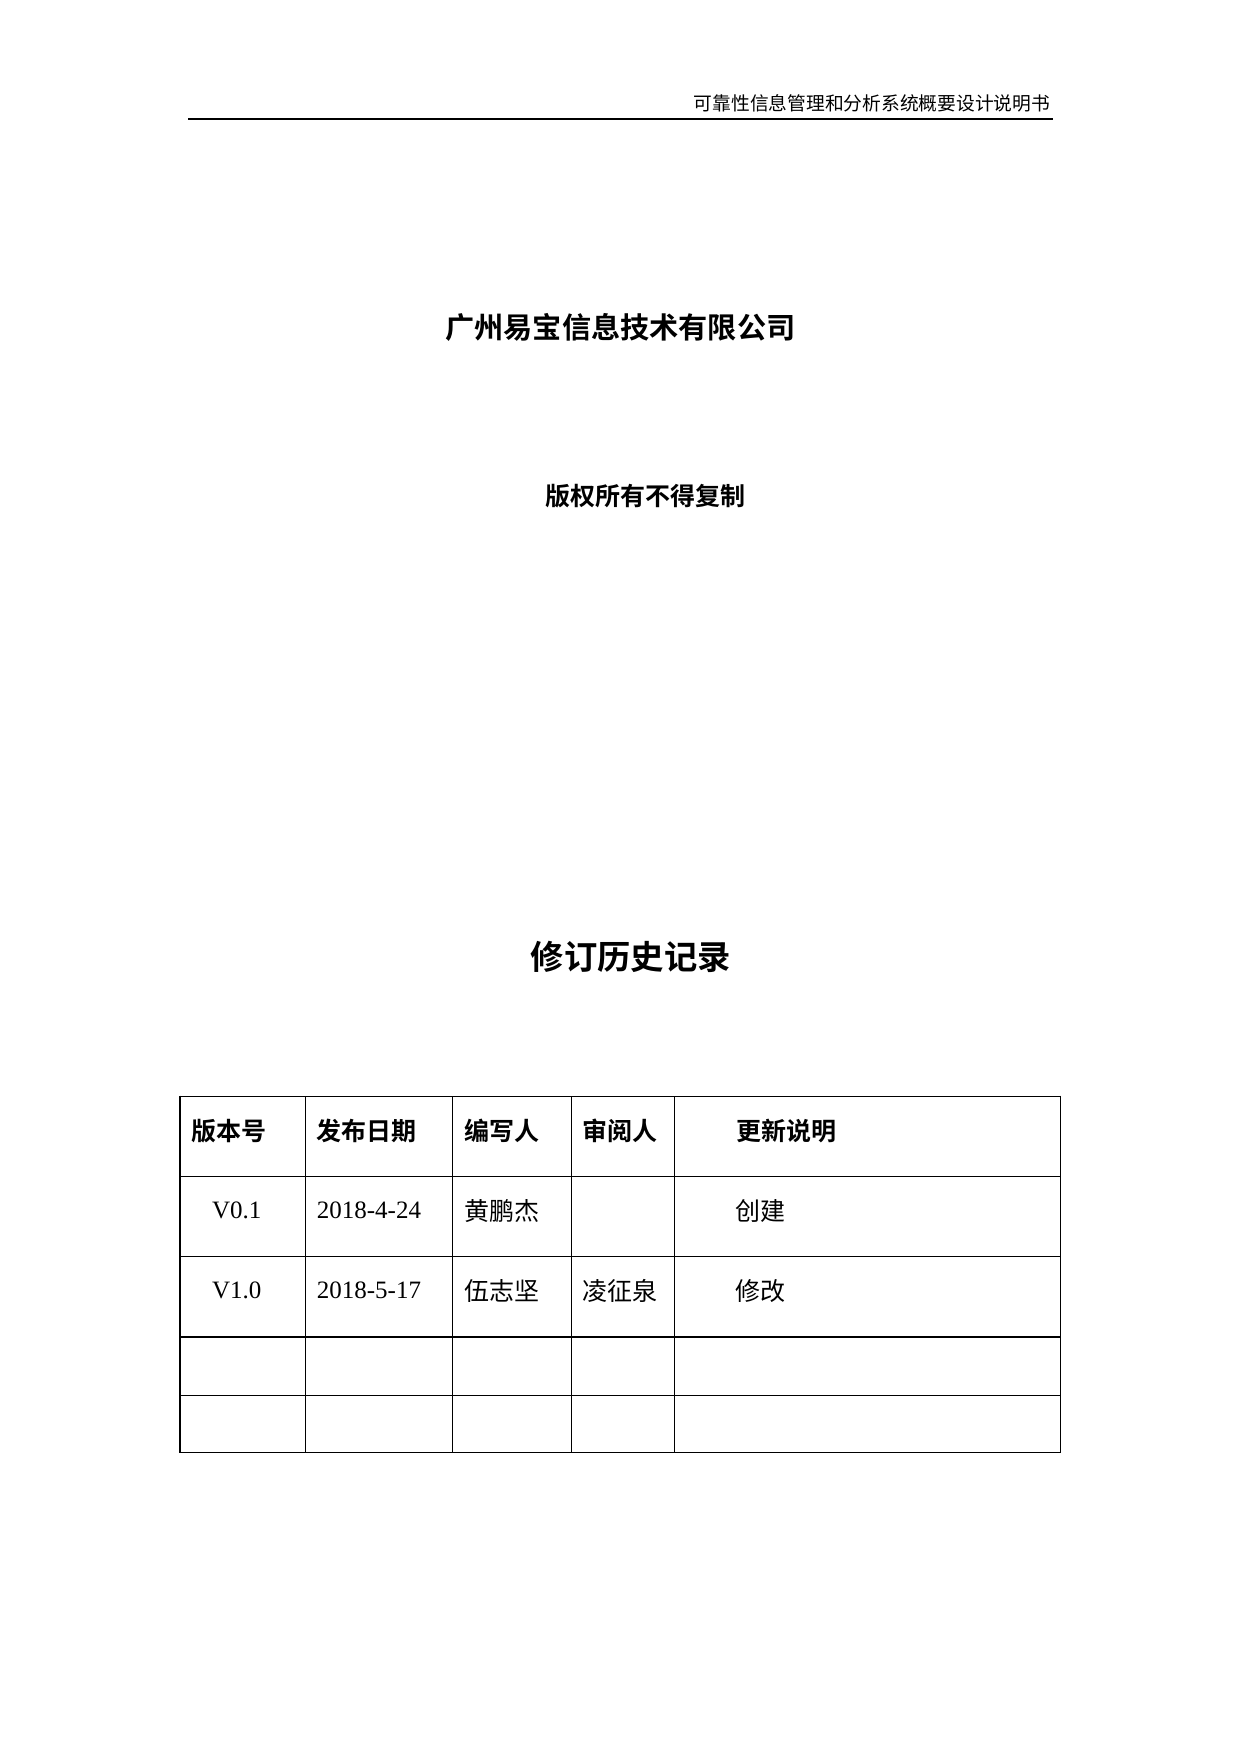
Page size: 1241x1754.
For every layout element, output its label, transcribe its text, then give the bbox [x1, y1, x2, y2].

table_cell [306, 1338, 452, 1394]
table_cell 修改 [675, 1257, 1060, 1336]
table_cell [453, 1396, 571, 1452]
table_cell 黄鹏杰 [453, 1177, 571, 1256]
table_cell 凌征泉 [572, 1257, 674, 1336]
table_cell [572, 1396, 674, 1452]
table_cell 2018-4-24 [306, 1177, 452, 1256]
table_cell [675, 1338, 1060, 1394]
table_header 更新说明 [675, 1097, 1060, 1176]
table_header 版本号 [181, 1097, 305, 1176]
table_cell [181, 1338, 305, 1394]
table_cell [572, 1338, 674, 1394]
table_cell [453, 1338, 571, 1394]
table_cell [572, 1177, 674, 1256]
text 版权所有不得复制 [187, 462, 1053, 527]
table_cell V0.1 [181, 1177, 305, 1256]
table_header 编写人 [453, 1097, 571, 1176]
table_cell [181, 1396, 305, 1452]
table_cell 伍志坚 [453, 1257, 571, 1336]
text 修订历史记录 [187, 922, 1053, 987]
table_cell 创建 [675, 1177, 1060, 1256]
table_cell 2018-5-17 [306, 1257, 452, 1336]
table_cell [675, 1396, 1060, 1452]
table_header 发布日期 [306, 1097, 452, 1176]
table_cell V1.0 [181, 1257, 305, 1336]
text 广州易宝信息技术有限公司 [187, 294, 1053, 359]
table_cell [306, 1396, 452, 1452]
table_header 审阅人 [572, 1097, 674, 1176]
